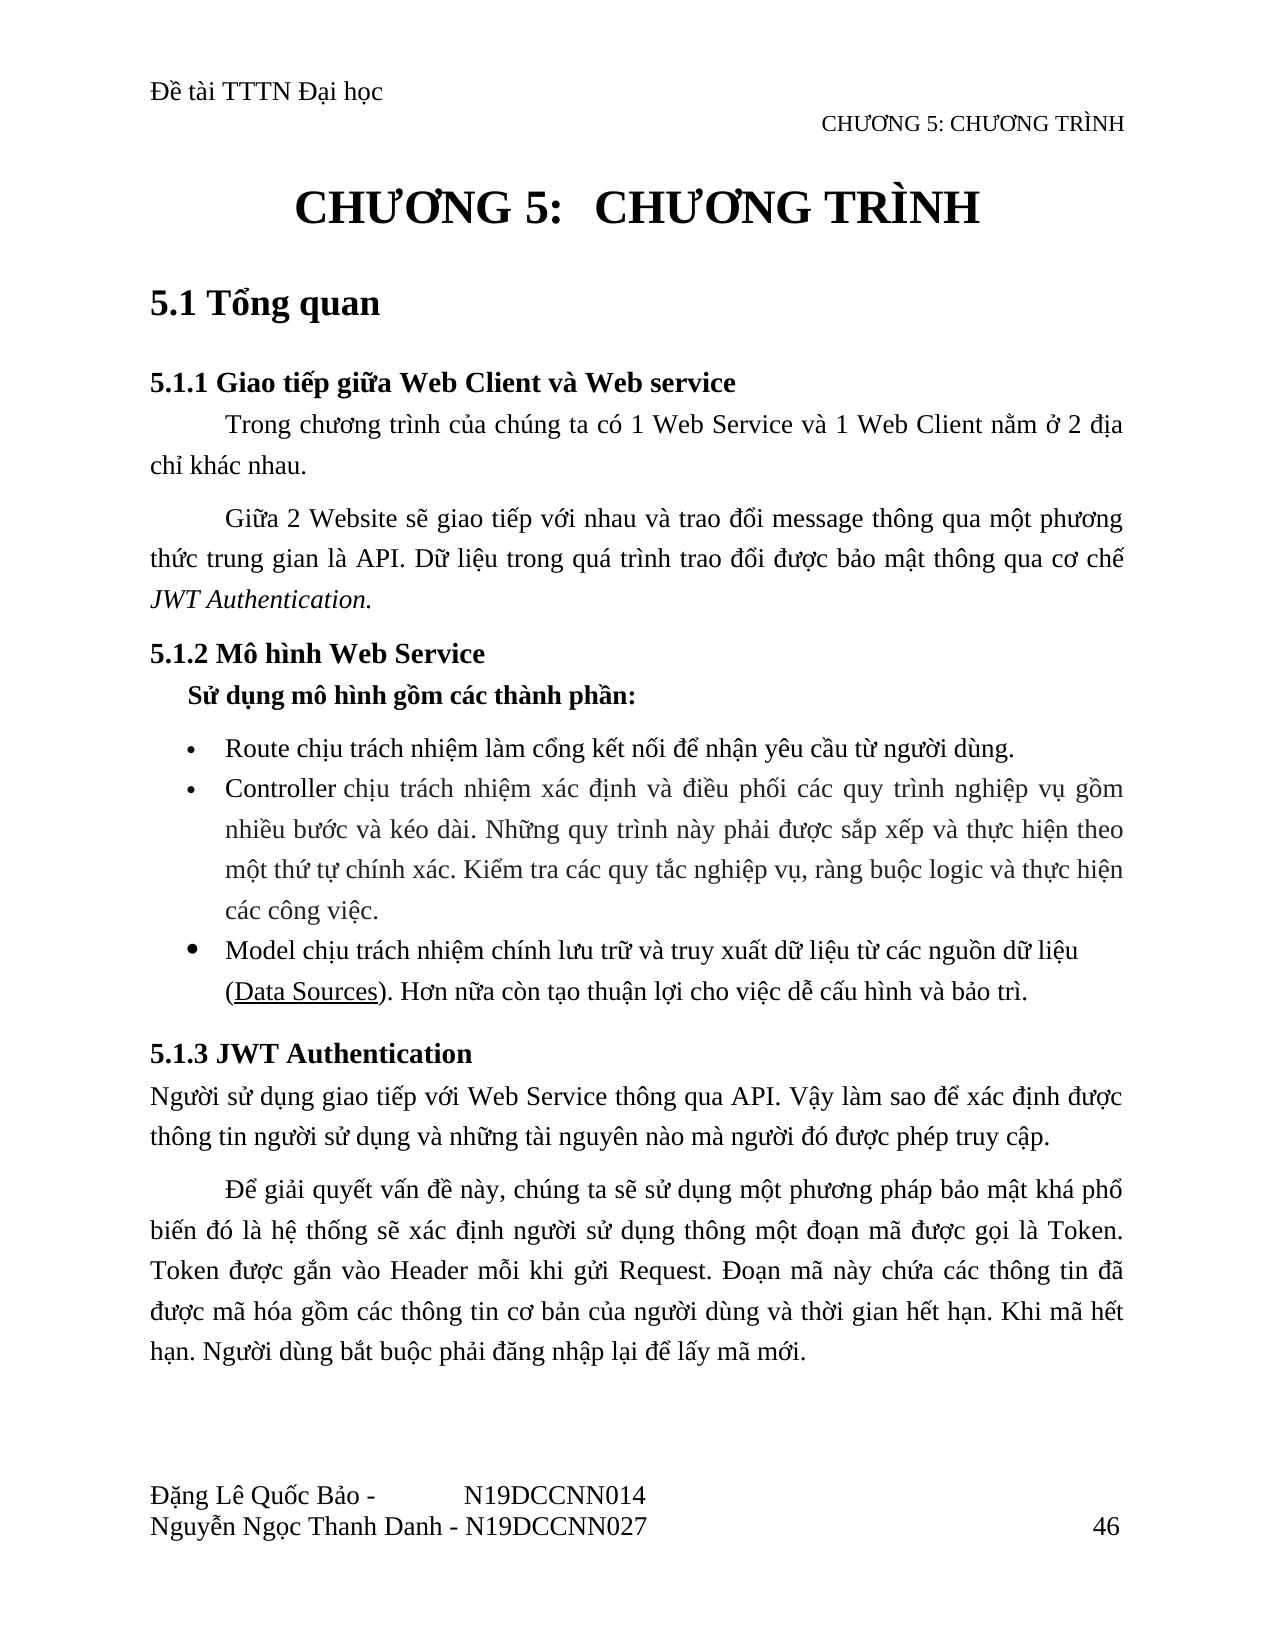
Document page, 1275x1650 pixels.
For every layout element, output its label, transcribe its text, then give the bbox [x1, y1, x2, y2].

list Controller chịu trách nhiệm xác định và điều phối các quy trình nghiệp vụ gồm nhiều bước và kéo dài. Những quy trình này phải được sắp xếp và thực hiện theo một thứ tự chính xác. Kiểm tra các quy tắc nghiệp vụ, ràng buộc logic và thực hiện các công việc. [187, 773, 1125, 925]
list Route chịu trách nhiệm làm cổng kết nối để nhận yêu cầu từ người dùng. [187, 732, 1125, 763]
list Model chịu trách nhiệm chính lưu trữ và truy xuất dữ liệu từ các nguồn dữ liệu (Data Sources). Hơn nữa còn tạo thuận lợi cho việc dễ cấu hình và bảo trì. [187, 934, 1125, 1006]
subtitle 5.1.3 JWT Authentication [150, 1036, 1125, 1070]
subtitle 5.1.2 Mô hình Web Service [150, 636, 1125, 669]
text Người sử dụng giao tiếp với Web Service thông qua API. Vậy làm sao để xác định được thông tin người sử dụng và những tài nguyên nào mà người đó được phép truy cập. [150, 1080, 1125, 1152]
subtitle 5.1 Tổng quan [150, 280, 1125, 323]
text Giữa 2 Website sẽ giao tiếp với nhau và trao đổi message thông qua một phương thức trung gian là API. Dữ liệu trong quá trình trao đổi được bảo mật thông qua cơ chế JWT Authentication. [150, 502, 1125, 614]
text Để giải quyết vấn đề này, chúng ta sẽ sử dụng một phương pháp bảo mật khá phổ biến đó là hệ thống sẽ xác định người sử dụng thông một đoạn mã được gọi là Token. Token được gắn vào Header mỗi khi gửi Request. Đoạn mã này chứa các thông tin đã được mã hóa gồm các thông tin cơ bản của người dùng và thời gian hết hạn. Khi mã hết hạn. Người dùng bắt buộc phải đăng nhập lại để lấy mã mới. [150, 1173, 1125, 1366]
subtitle 5.1.1 Giao tiếp giữa Web Client và Web service [150, 365, 1125, 399]
subtitle CHƯƠNG TRÌNH [150, 179, 1125, 234]
text Sử dụng mô hình gồm các thành phần: [150, 679, 1125, 710]
text Trong chương trình của chúng ta có 1 Web Service và 1 Web Client nằm ở 2 địa chỉ khác nhau. [150, 409, 1125, 480]
